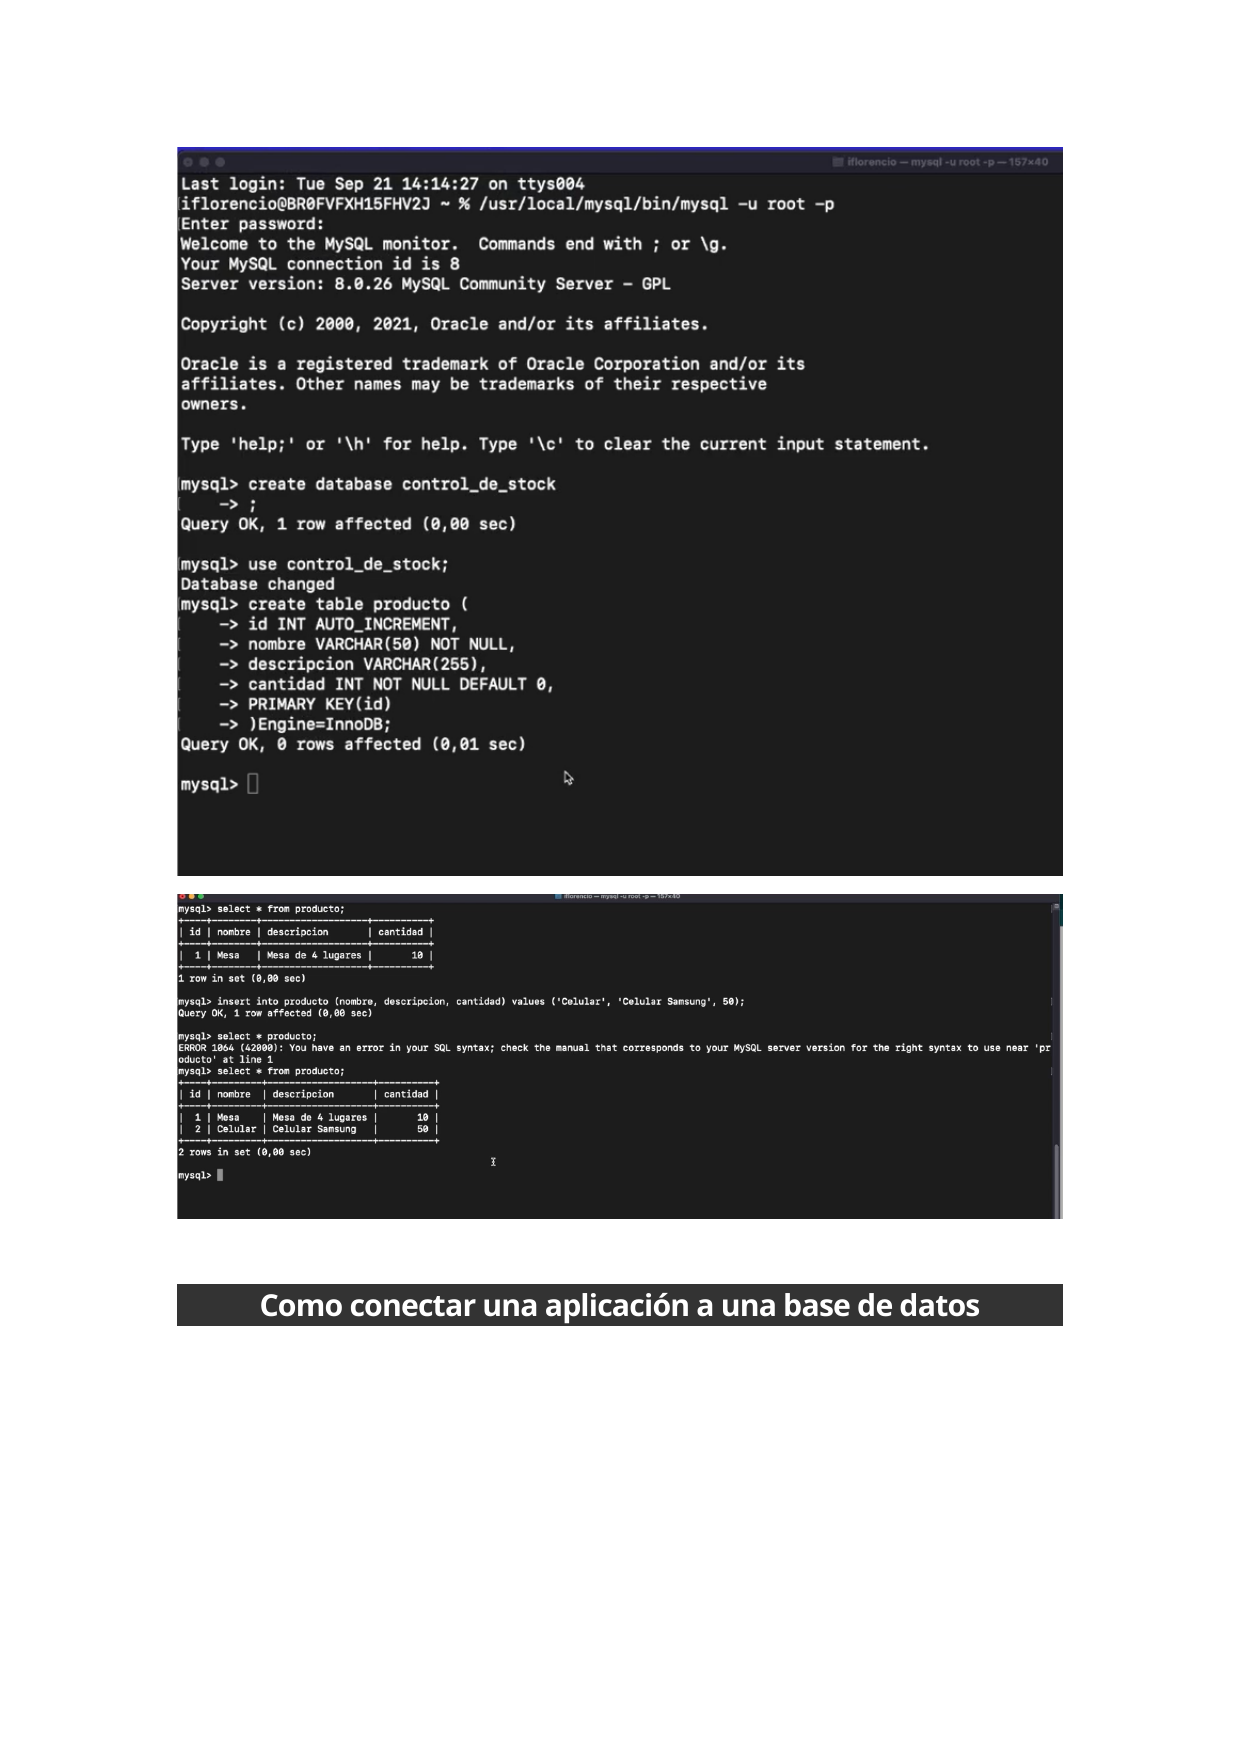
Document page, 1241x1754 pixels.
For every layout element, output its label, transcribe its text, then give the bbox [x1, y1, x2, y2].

picture [177, 894, 1063, 1219]
subtitle Como conectar una aplicación a una base de datos [177, 1284, 1063, 1326]
picture [177, 147, 1063, 876]
